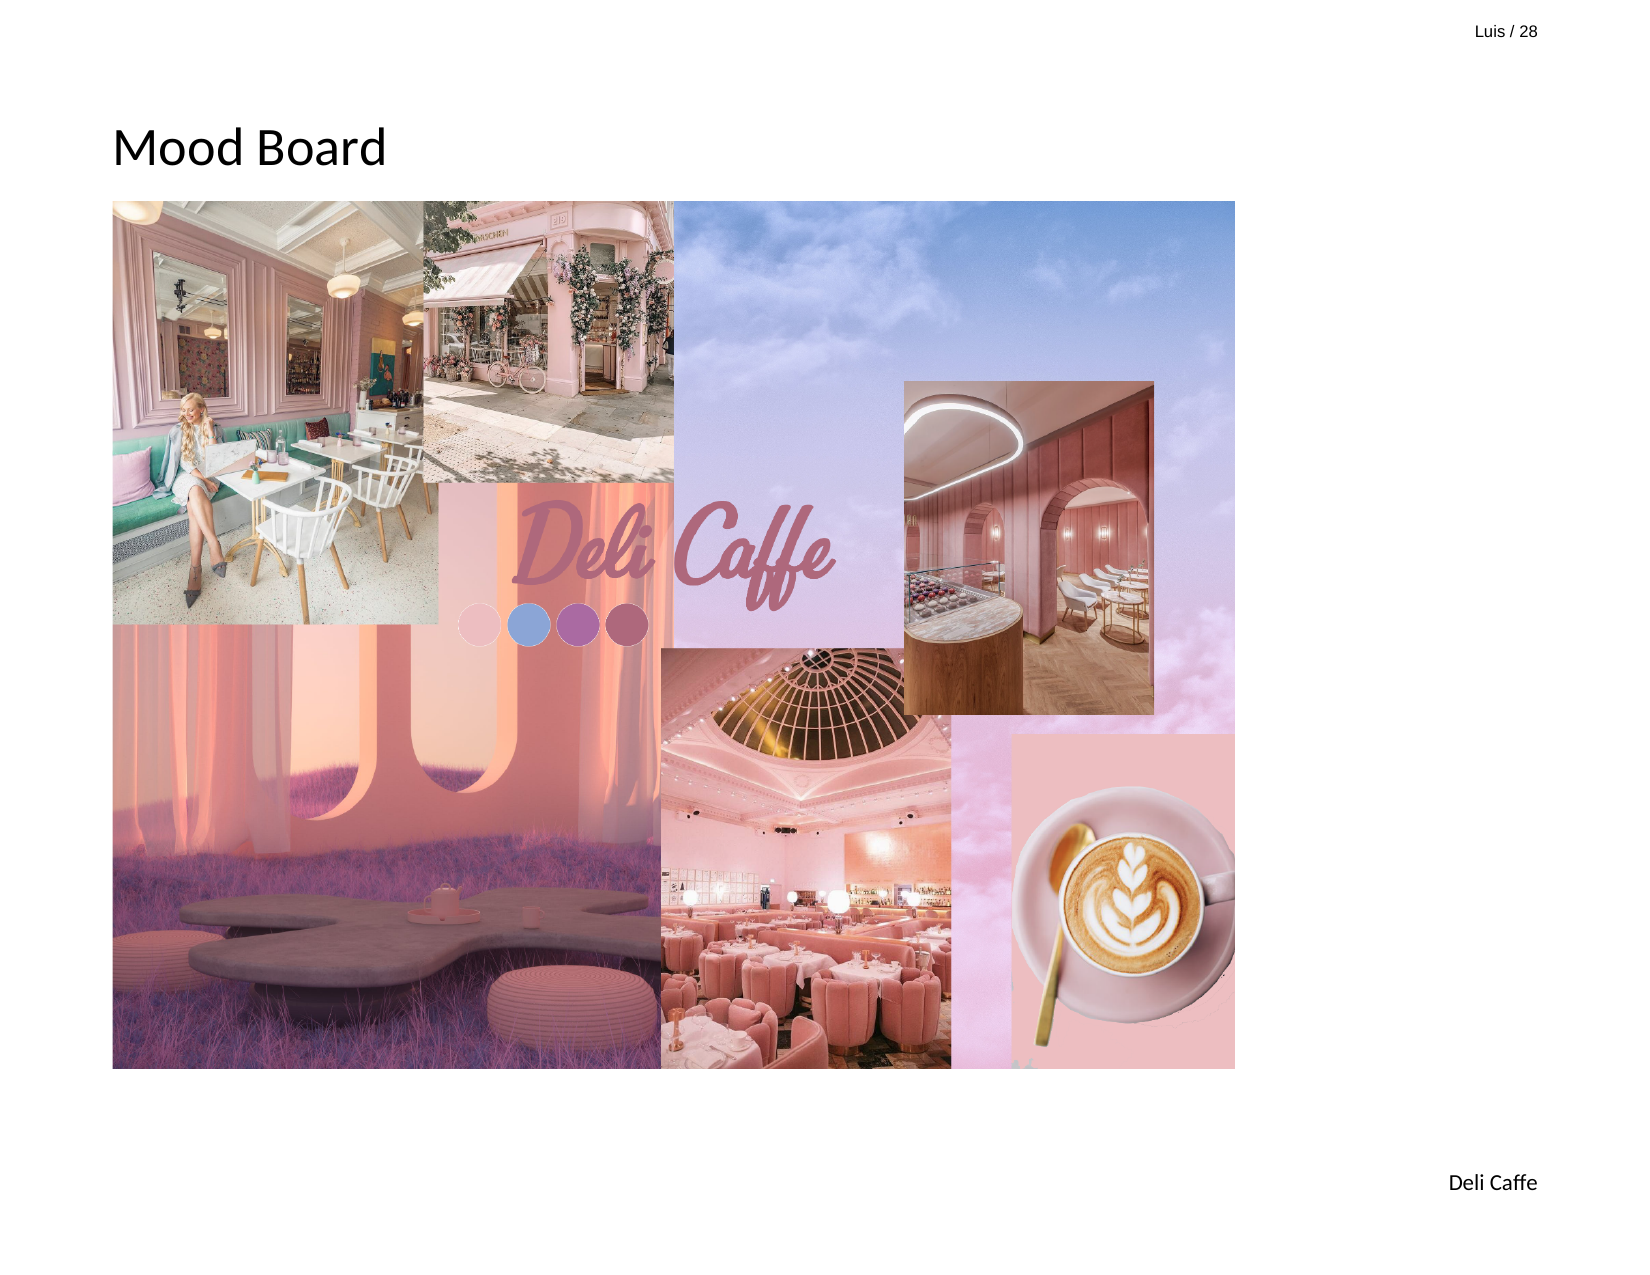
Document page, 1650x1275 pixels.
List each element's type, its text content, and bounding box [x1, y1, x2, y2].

subtitle Mood Board [112, 112, 1537, 179]
picture [112, 201, 1235, 1069]
